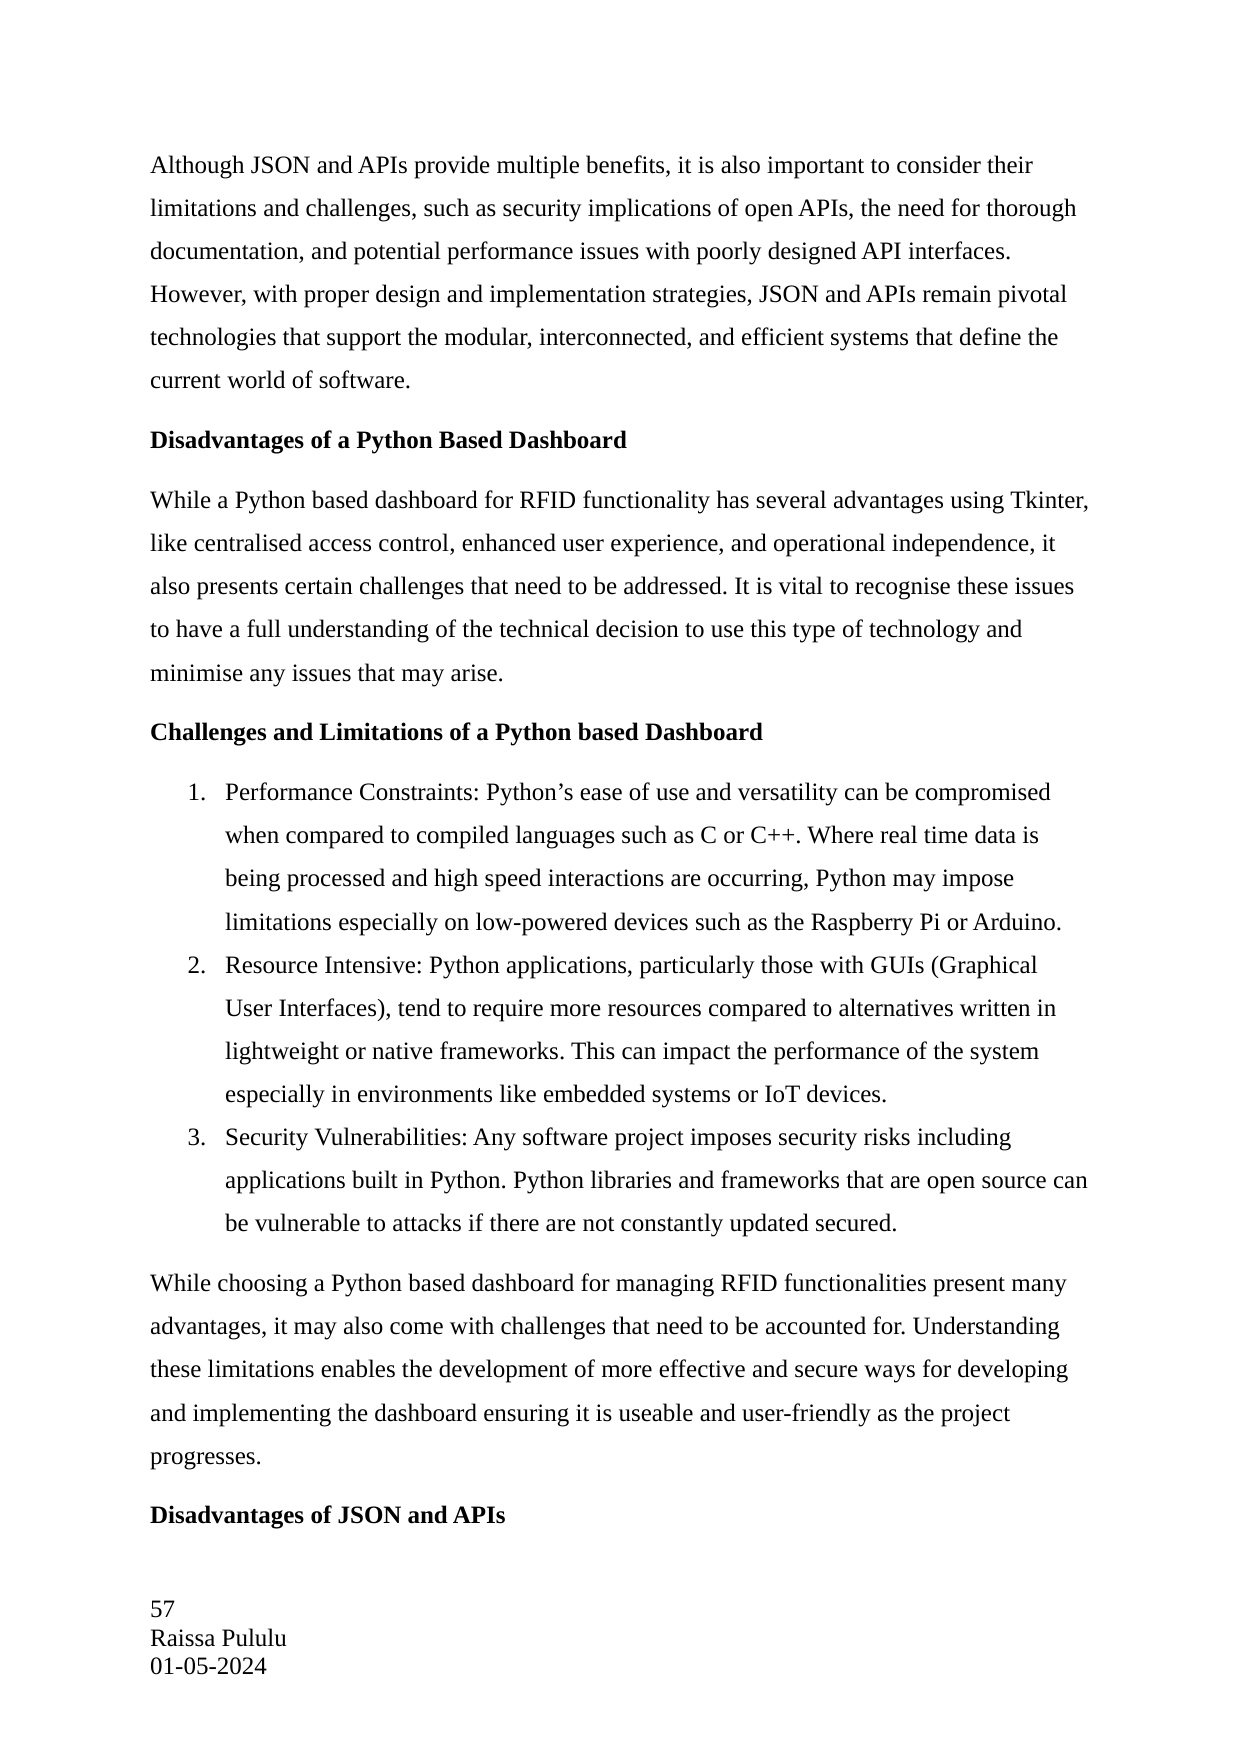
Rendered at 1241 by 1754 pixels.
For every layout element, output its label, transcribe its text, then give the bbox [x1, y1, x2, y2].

list Resource Intensive: Python applications, particularly those with GUIs (Graphical User Interfaces), tend to require more resources compared to alternatives written in lightweight or native frameworks. This can impact the performance of the system especially in environments like embedded systems or IoT devices. [187, 950, 1090, 1108]
list Performance Constraints: Python’s ease of use and versatility can be compromised when compared to compiled languages such as C or C++. Where real time data is being processed and high speed interactions are occurring, Python may impose limitations especially on low-powered devices such as the Raspberry Pi or Arduino. [187, 777, 1090, 935]
text While choosing a Python based dashboard for managing RFID functionalities present many advantages, it may also come with challenges that need to be accounted for. Understanding these limitations enables the development of more effective and secure ways for developing and implementing the dashboard ensuring it is useable and user-friendly as the project progresses. [150, 1268, 1090, 1469]
text Although JSON and APIs provide multiple benefits, it is also important to consider their limitations and challenges, such as security implications of open APIs, the need for thorough documentation, and potential performance issues with poorly designed API interfaces. However, with proper design and implementation strategies, JSON and APIs remain pivotal technologies that support the modular, interconnected, and efficient systems that define the current world of software. [150, 150, 1090, 394]
text Disadvantages of a Python Based Dashboard [150, 425, 1090, 454]
text Challenges and Limitations of a Python based Dashboard [150, 717, 1090, 746]
text While a Python based dashboard for RFID functionality has several advantages using Tkinter, like centralised access control, enhanced user experience, and operational independence, it also presents certain challenges that need to be addressed. It is vital to recognise these issues to have a full understanding of the technical decision to use this type of technology and minimise any issues that may arise. [150, 485, 1090, 686]
list Security Vulnerabilities: Any software project imposes security risks including applications built in Python. Python libraries and frameworks that are open source can be vulnerable to attacks if there are not constantly updated secured. [187, 1122, 1090, 1237]
text Disadvantages of JSON and APIs [150, 1501, 1090, 1529]
